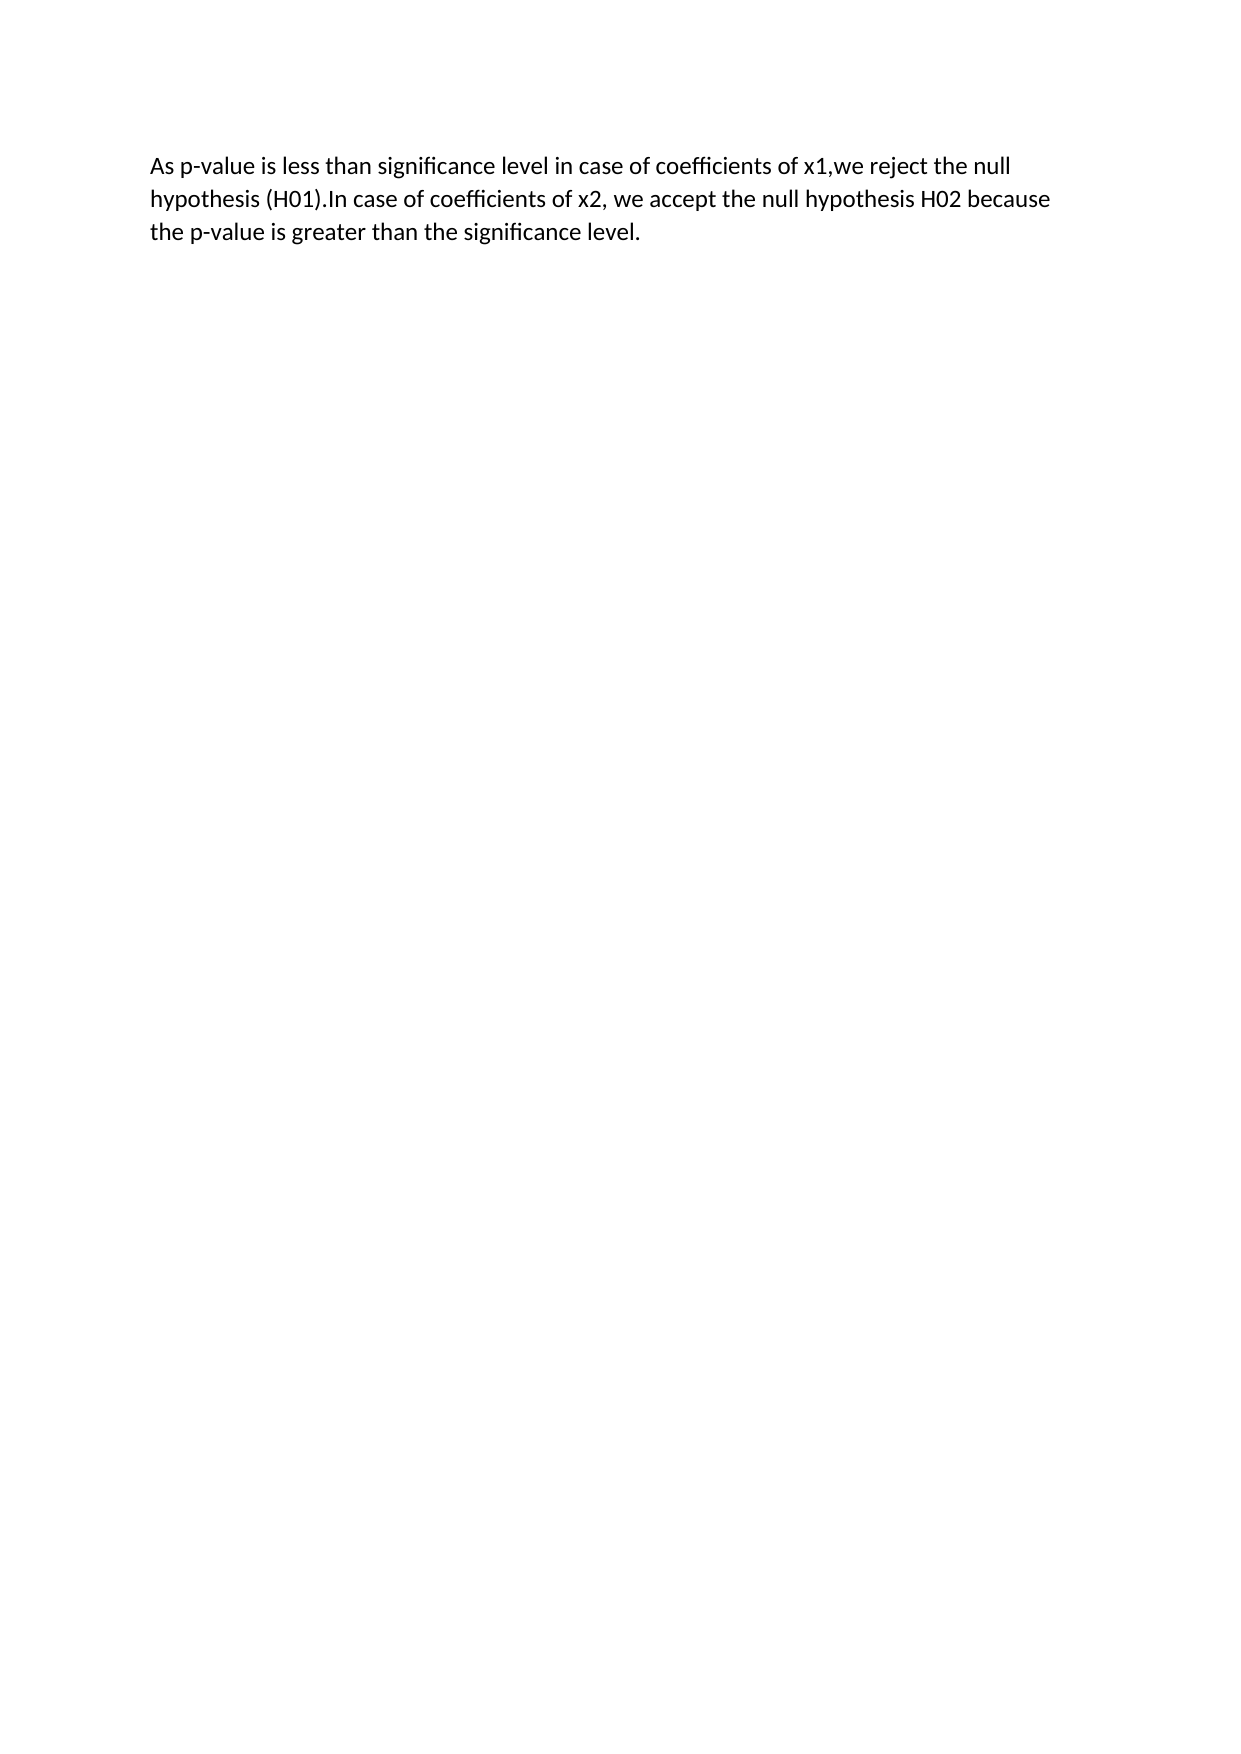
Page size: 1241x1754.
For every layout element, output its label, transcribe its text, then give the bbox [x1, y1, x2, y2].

text As p-value is less than significance level in case of coefficients of x1,we reject the null hypothesis (H01).In case of coefficients of x2, we accept the null hypothesis H02 because the p-value is greater than the significance level. [150, 150, 1090, 246]
